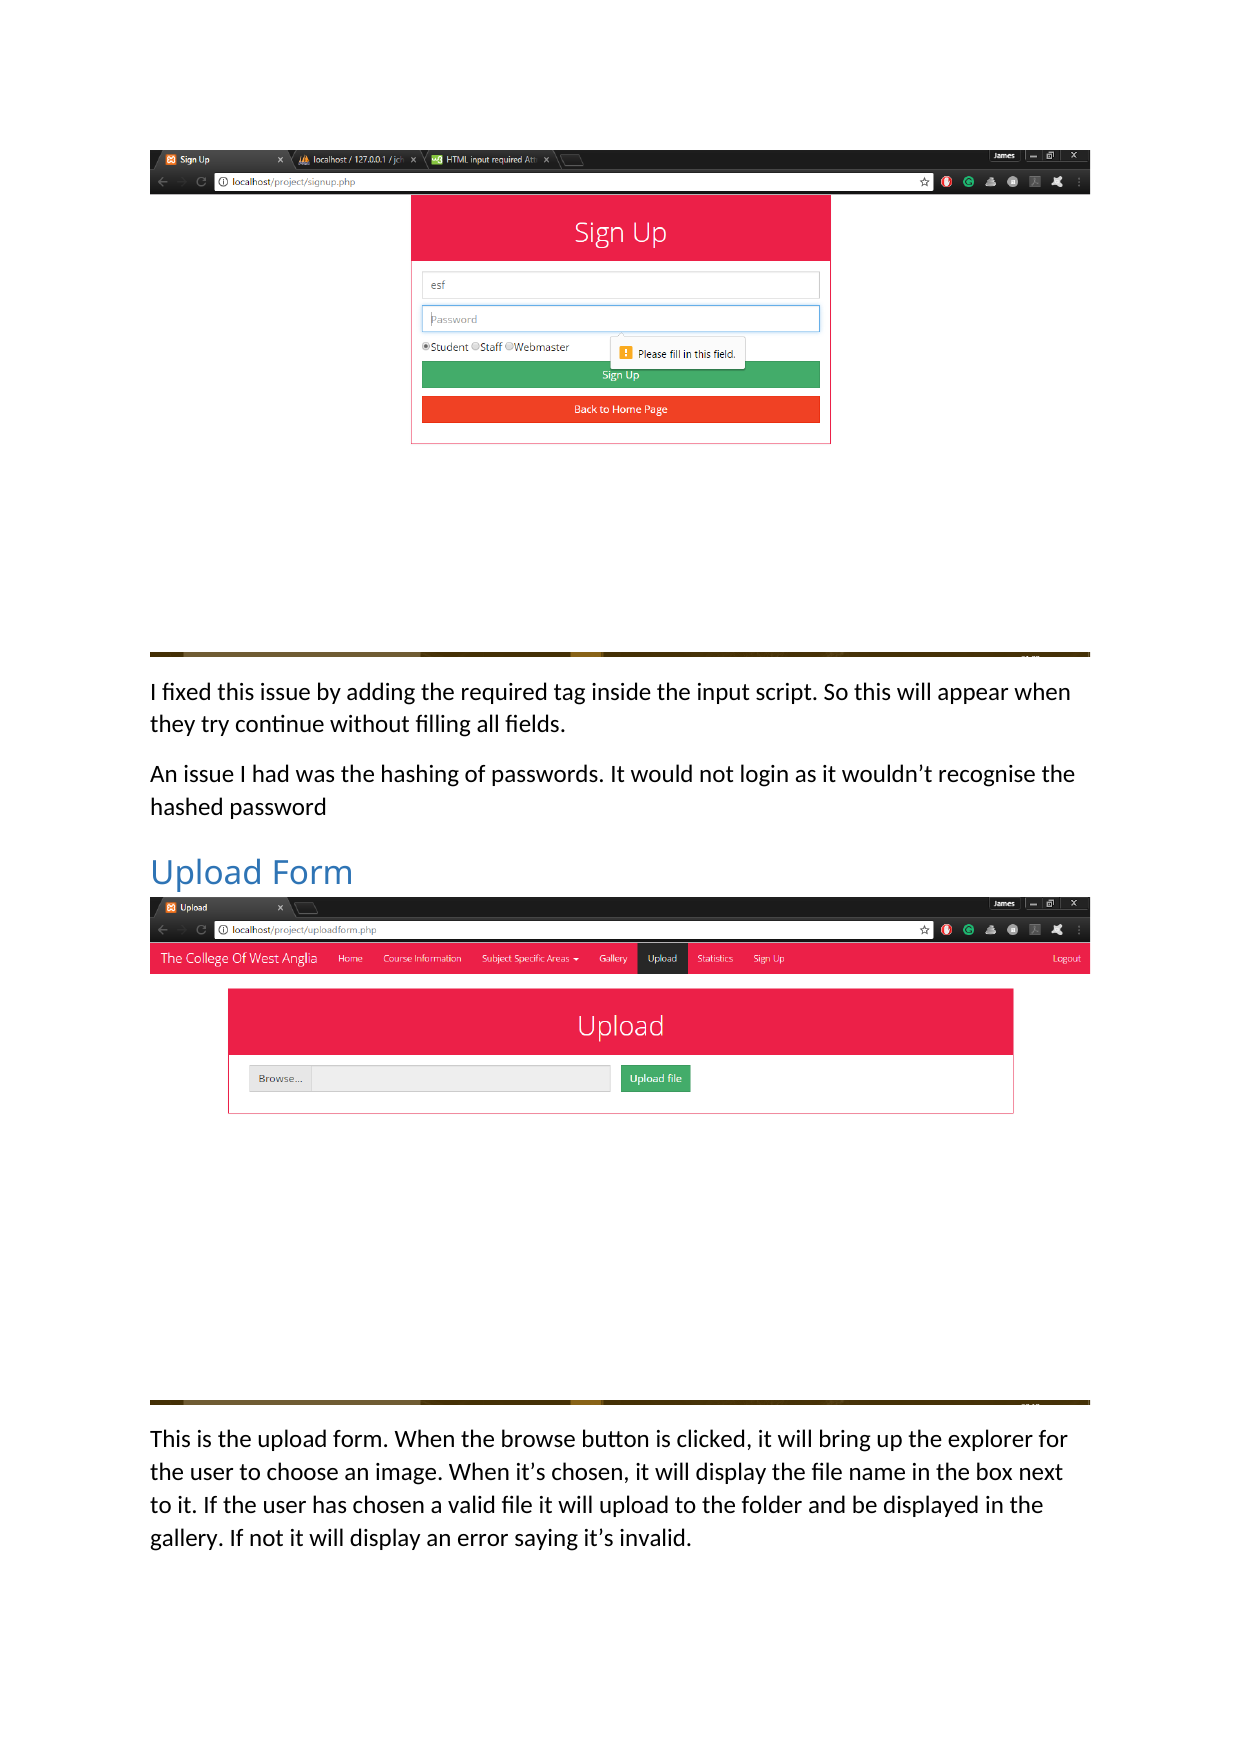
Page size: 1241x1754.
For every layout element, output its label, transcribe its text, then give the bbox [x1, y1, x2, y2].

picture [150, 150, 1091, 657]
text This is the upload form. When the browse button is clicked, it will bring up the explorer for the user to choose an image. When it’s chosen, it will display the file name in the box next to it. If the user has chosen a valid file it will upload to the folder and be displayed in the gallery. If not it will display an error saying it’s invalid. [150, 1423, 1090, 1553]
picture [150, 897, 1091, 1405]
text I fixed this issue by adding the required tag inside the input script. So this will appear when they try continue without filling all fields. [150, 676, 1090, 739]
text An issue I had was the hashing of passwords. It would not login as it wouldn’t recognise the hashed password [150, 758, 1090, 822]
subtitle Upload Form [150, 849, 1090, 894]
